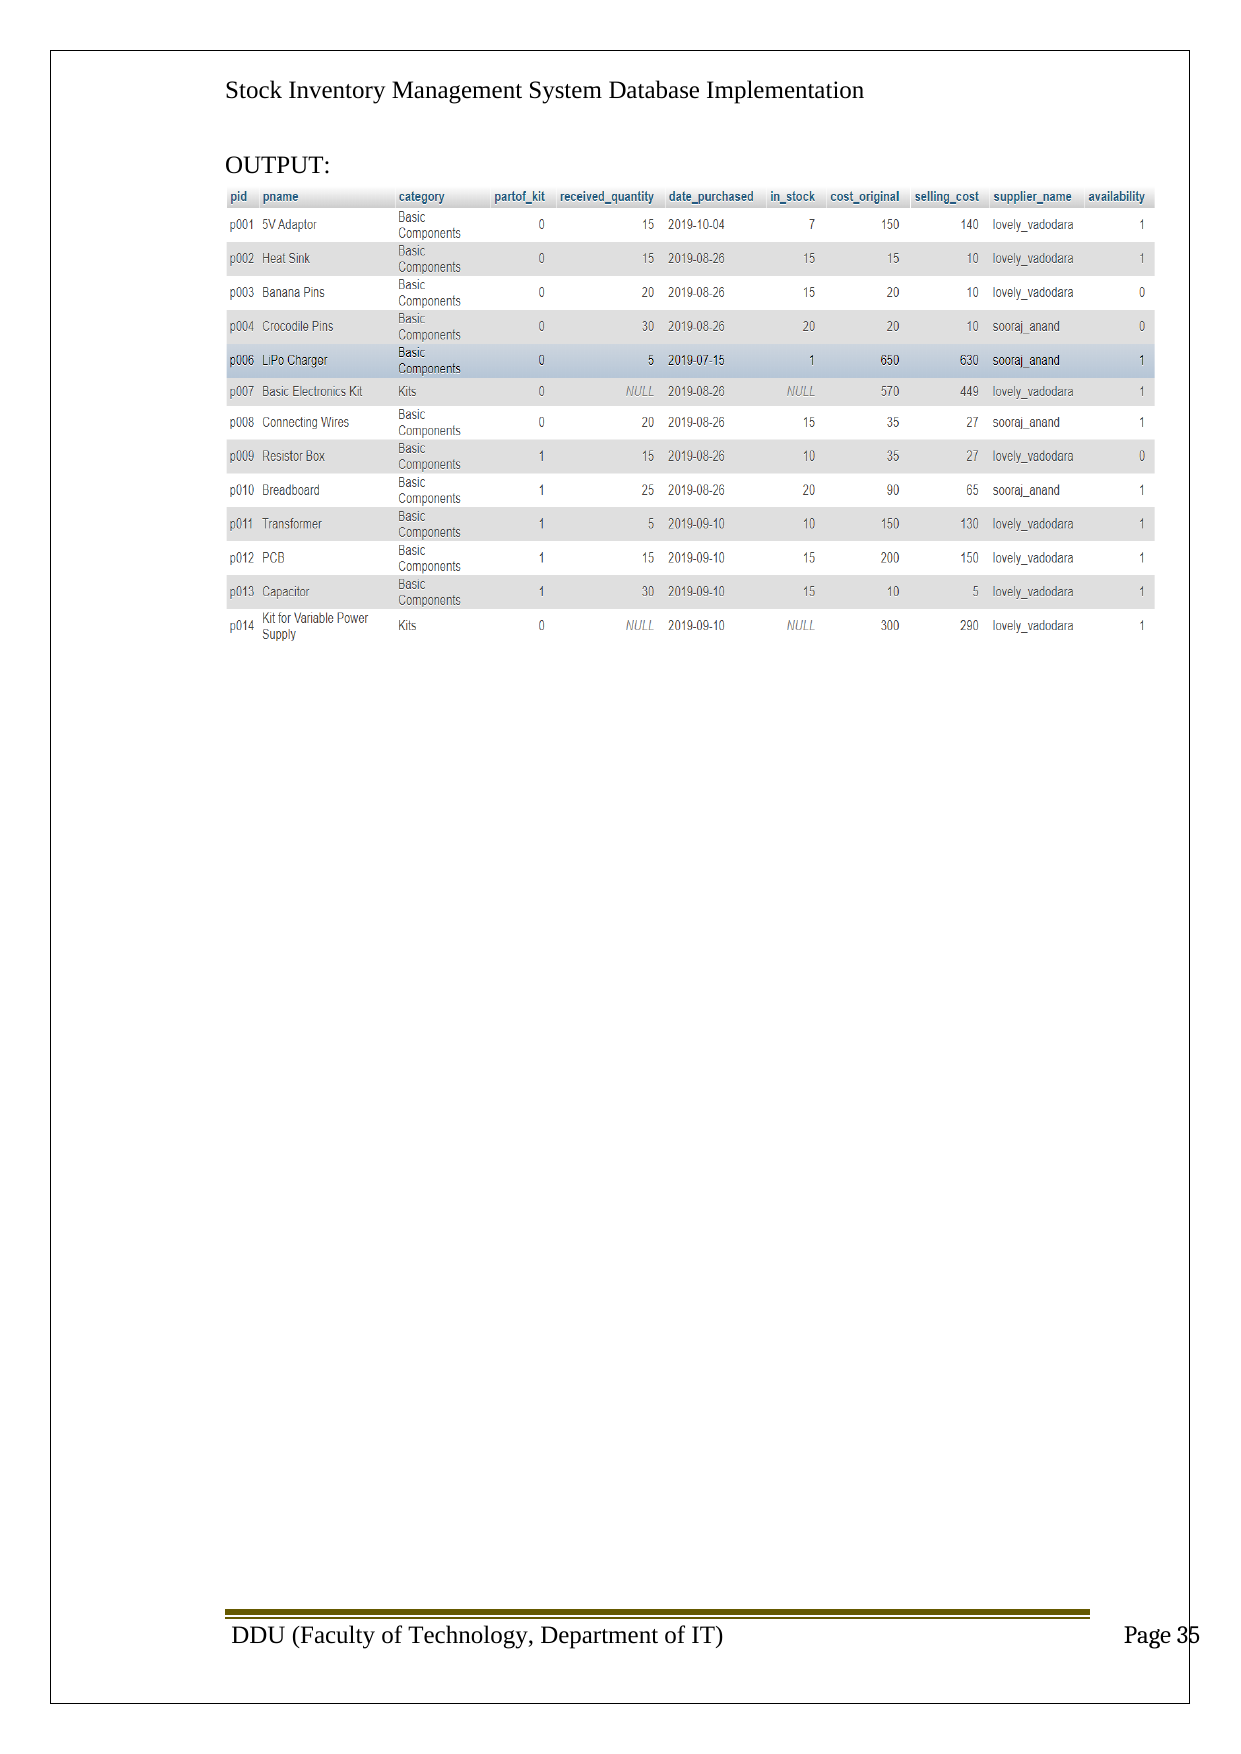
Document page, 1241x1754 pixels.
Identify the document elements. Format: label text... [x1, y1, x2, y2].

text OUTPUT: [225, 150, 1090, 179]
picture [226, 183, 1155, 646]
